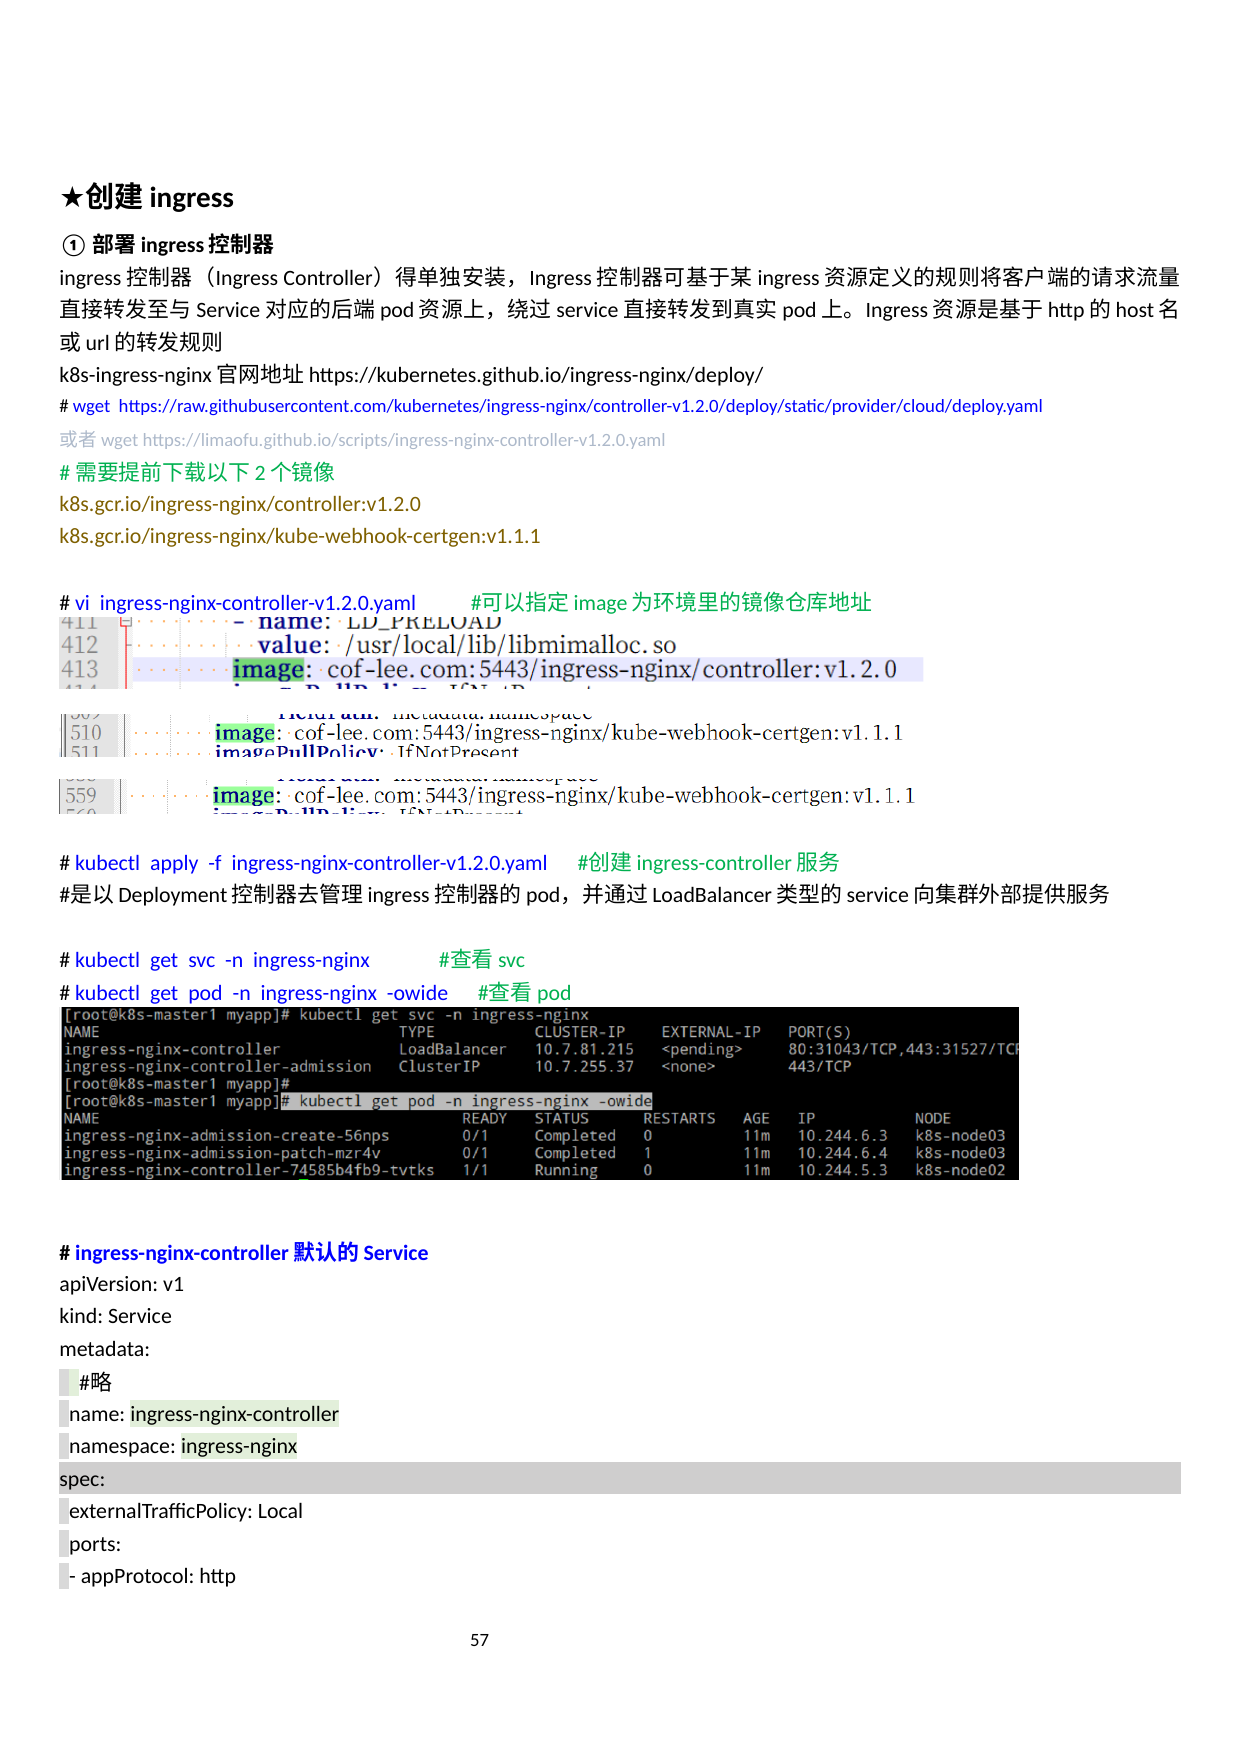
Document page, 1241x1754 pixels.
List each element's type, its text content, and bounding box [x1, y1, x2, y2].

text #略 [59, 1364, 1181, 1397]
picture [59, 779, 924, 814]
picture [59, 1007, 1019, 1180]
text # kubectl apply -f ingress-nginx-controller-v1.2.0.yaml #创建ingress-controller服务 [59, 844, 1181, 877]
text # vi ingress-nginx-controller-v1.2.0.yaml #可以指定image为环境里的镜像仓库地址 [59, 584, 1181, 617]
text k8s-ingress-nginx官网地址 https://kubernetes.github.io/ingress-nginx/deploy/ [59, 357, 1181, 389]
text name: ingress-nginx-controller [59, 1397, 1181, 1429]
text - appProtocol: http [59, 1559, 1181, 1592]
text #是以Deployment控制器去管理ingress控制器的pod，并通过LoadBalancer类型的service向集群外部提供服务 [59, 877, 1181, 909]
text spec: [59, 1462, 1181, 1494]
text k8s.gcr.io/ingress-nginx/kube-webhook-certgen:v1.1.1 [59, 519, 1181, 552]
text kind: Service [59, 1299, 1181, 1332]
text # ingress-nginx-controller默认的Service [59, 1234, 1181, 1267]
text metadata: [59, 1332, 1181, 1364]
text 或者 wget https://limaofu.github.io/scripts/ingress-nginx-controller-v1.2.0.yaml [59, 422, 1181, 454]
text # wget https://raw.githubusercontent.com/kubernetes/ingress-nginx/controller-v1.2.0/deploy/static/provider/cloud/deploy.yaml [59, 389, 1181, 422]
text # kubectl get svc -n ingress-nginx #查看svc [59, 942, 1181, 974]
text namespace: ingress-nginx [59, 1429, 1181, 1462]
picture [59, 714, 923, 757]
text ①部署ingress控制器 [59, 227, 1181, 259]
text k8s.gcr.io/ingress-nginx/controller:v1.2.0 [59, 487, 1181, 519]
text apiVersion: v1 [59, 1267, 1181, 1299]
text externalTrafficPolicy: Local [59, 1494, 1181, 1527]
text # 需要提前下载以下2个镜像 [59, 454, 1181, 487]
text ports: [59, 1527, 1181, 1559]
text ★创建ingress [59, 162, 1181, 227]
text # kubectl get pod -n ingress-nginx -owide #查看pod [59, 974, 1181, 1007]
picture [59, 617, 924, 689]
text ingress控制器（Ingress Controller）得单独安装，Ingress控制器可基于某ingress资源定义的规则将客户端的请求流量直接转发至与Service对应的后端pod资源上，绕过service直接转发到真实pod上。Ingress资源是基于http的host名或url的转发规则 [59, 259, 1181, 357]
